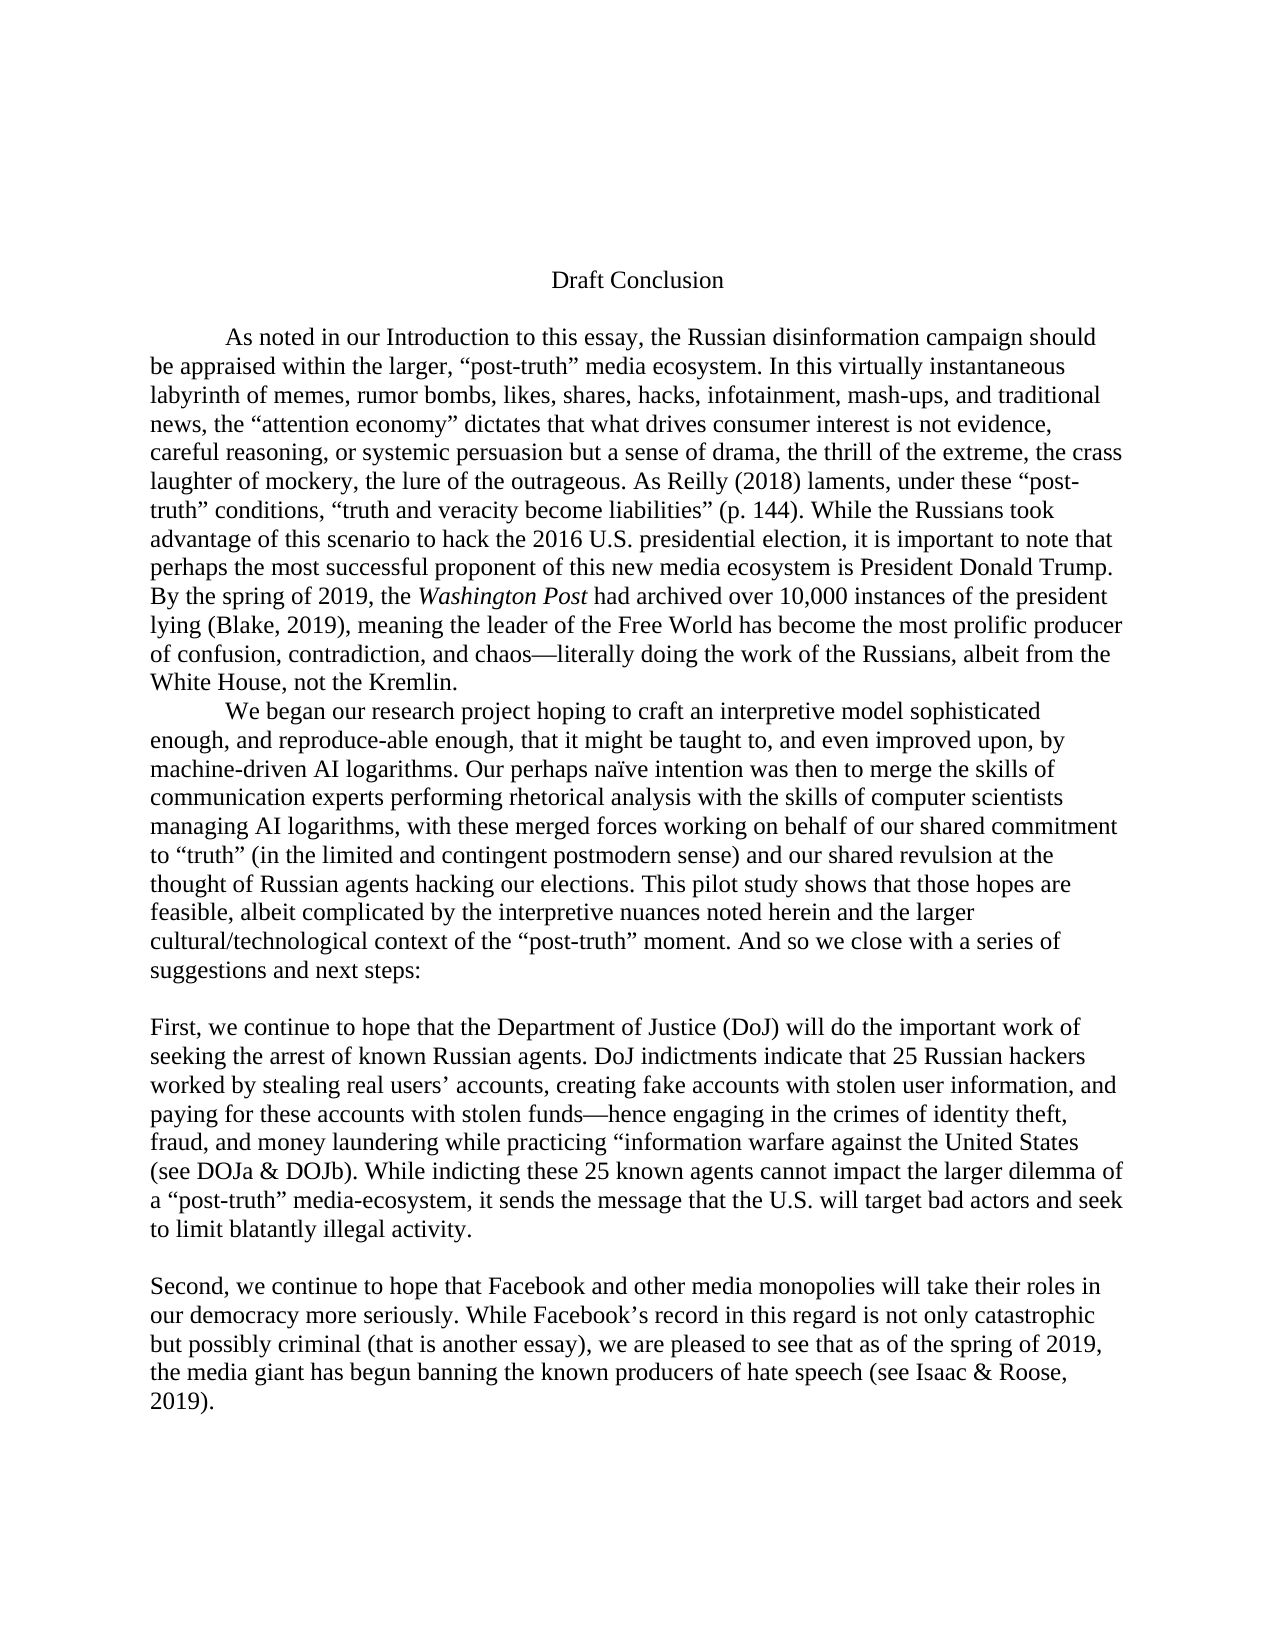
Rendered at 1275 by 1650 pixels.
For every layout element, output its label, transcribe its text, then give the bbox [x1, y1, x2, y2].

text As noted in our Introduction to this essay, the Russian disinformation campaign should be appraised within the larger, “post-truth” media ecosystem. In this virtually instantaneous labyrinth of memes, rumor bombs, likes, shares, hacks, infotainment, mash-ups, and traditional news, the “attention economy” dictates that what drives consumer interest is not evidence, careful reasoning, or systemic persuasion but a sense of drama, the thrill of the extreme, the crass laughter of mockery, the lure of the outrageous. As Reilly (2018) laments, under these “post-truth” conditions, “truth and veracity become liabilities” (p. 144). While the Russians took advantage of this scenario to hack the 2016 U.S. presidential election, it is important to note that perhaps the most successful proponent of this new media ecosystem is President Donald Trump. By the spring of 2019, the Washington Post had archived over 10,000 instances of the president lying (Blake, 2019), meaning the leader of the Free World has become the most prolific producer of confusion, contradiction, and chaos—literally doing the work of the Russians, albeit from the White House, not the Kremlin. [150, 322, 1125, 696]
text Draft Conclusion [150, 265, 1125, 294]
text First, we continue to hope that the Department of Justice (DoJ) will do the important work of seeking the arrest of known Russian agents. DoJ indictments indicate that 25 Russian hackers worked by stealing real users’ accounts, creating fake accounts with stolen user information, and paying for these accounts with stolen funds—hence engaging in the crimes of identity theft, fraud, and money laundering while practicing “information warfare against the United States (see DOJa & DOJb). While indicting these 25 known agents cannot impact the larger dilemma of a “post-truth” media-ecosystem, it sends the message that the U.S. will target bad actors and seek to limit blatantly illegal activity. [150, 1012, 1125, 1242]
text Second, we continue to hope that Facebook and other media monopolies will take their roles in our democracy more seriously. While Facebook’s record in this regard is not only catastrophic but possibly criminal (that is another essay), we are pleased to see that as of the spring of 2019, the media giant has begun banning the known producers of hate speech (see Isaac & Roose, 2019). [150, 1271, 1125, 1415]
text We began our research project hoping to craft an interpretive model sophisticated enough, and reproduce-able enough, that it might be taught to, and even improved upon, by machine-driven AI logarithms. Our perhaps naïve intention was then to merge the skills of communication experts performing rhetorical analysis with the skills of computer scientists managing AI logarithms, with these merged forces working on behalf of our shared commitment to “truth” (in the limited and contingent postmodern sense) and our shared revulsion at the thought of Russian agents hacking our elections. This pilot study shows that those hopes are feasible, albeit complicated by the interpretive nuances noted herein and the larger cultural/technological context of the “post-truth” moment. And so we close with a series of suggestions and next steps: [150, 696, 1125, 984]
